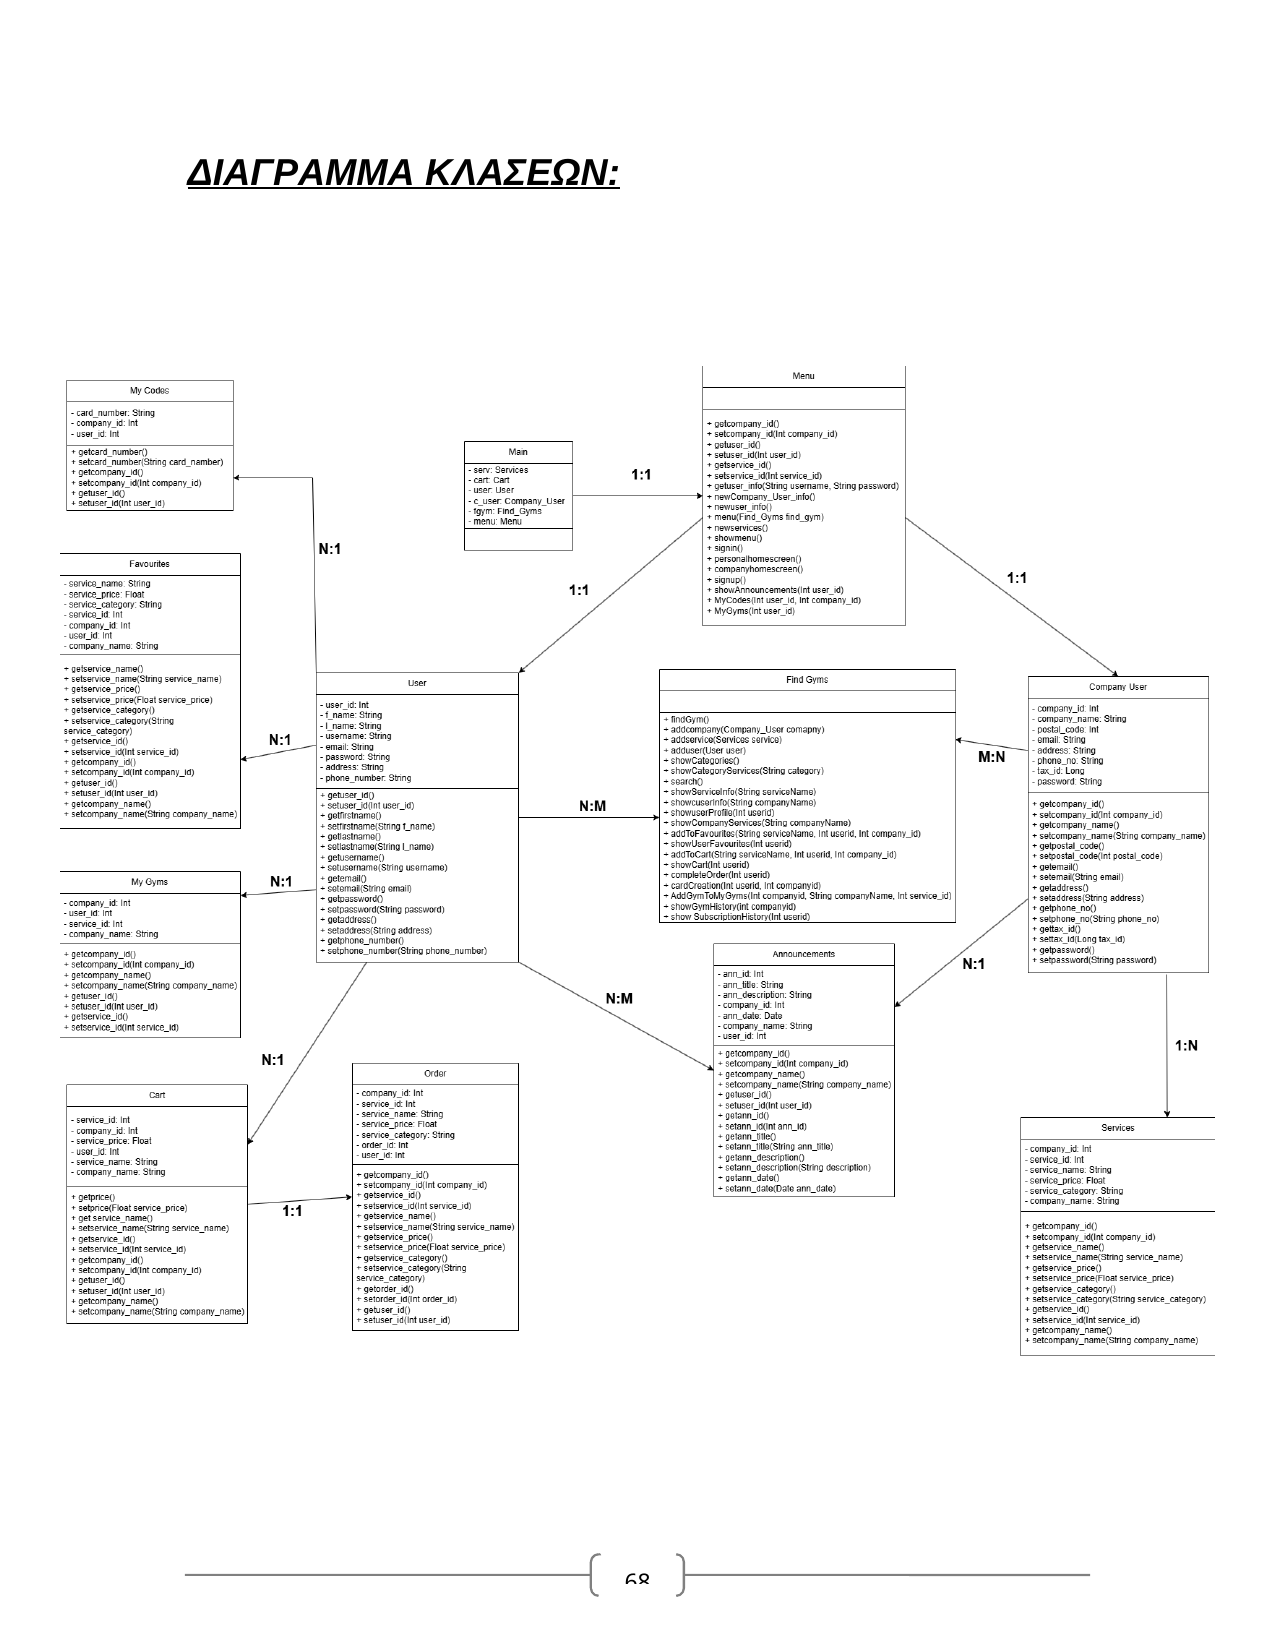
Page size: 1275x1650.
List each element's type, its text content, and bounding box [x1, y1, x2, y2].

picture [60, 366, 1215, 1356]
text ΔΙΑΓΡΑΜΜΑ ΚΛΑΣΕΩΝ: [187, 150, 1087, 193]
